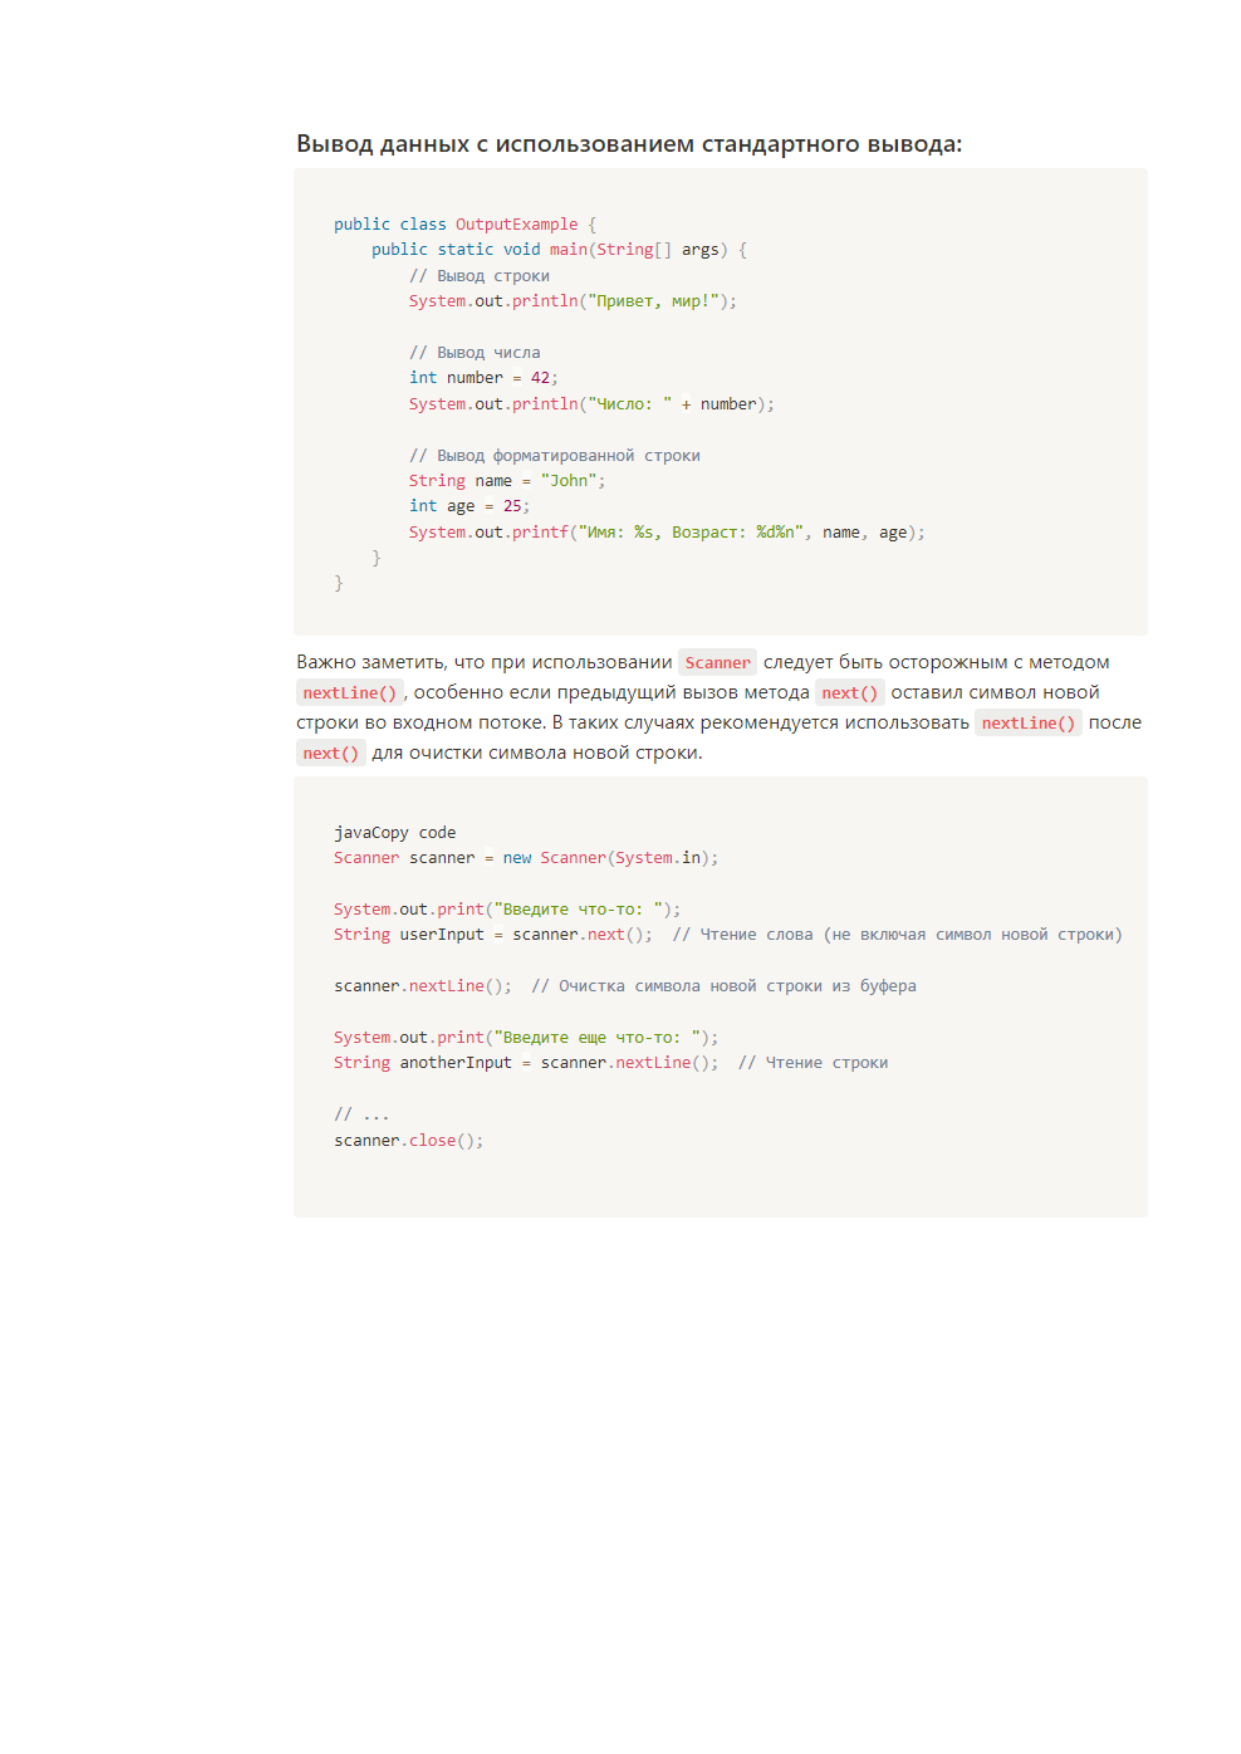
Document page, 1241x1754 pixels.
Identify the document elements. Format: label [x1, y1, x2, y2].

picture [251, 118, 1226, 1234]
